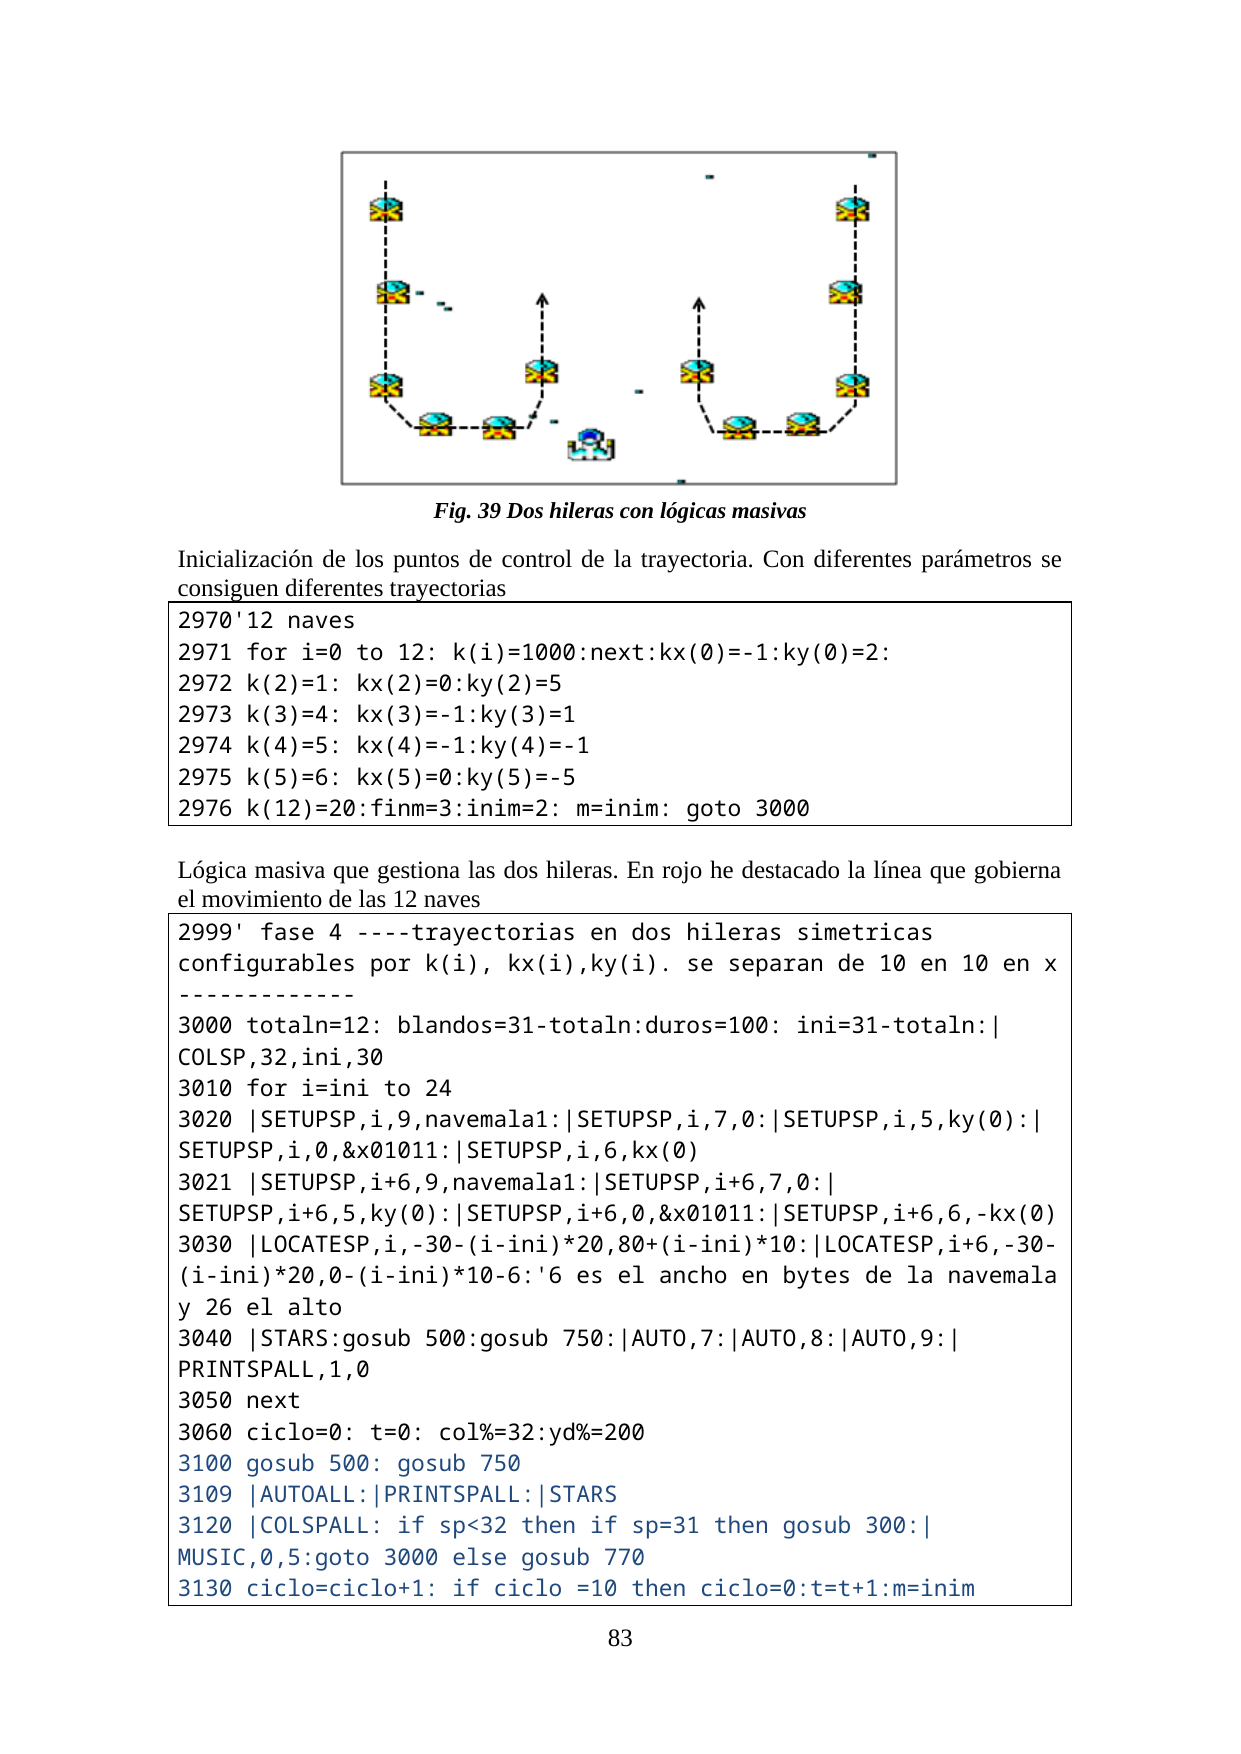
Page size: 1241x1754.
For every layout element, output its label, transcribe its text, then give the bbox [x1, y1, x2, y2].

text 2971 for i=0 to 12: k(i)=1000:next:kx(0)=-1:ky(0)=2: [177, 636, 1063, 667]
text 2975 k(5)=6: kx(5)=0:ky(5)=-5 [177, 761, 1063, 789]
text 3040 |STARS:gosub 500:gosub 750:|AUTO,7:|AUTO,8:|AUTO,9:|PRINTSPALL,1,0 [177, 1322, 1063, 1384]
text 3100 gosub 500: gosub 750 [177, 1447, 1063, 1478]
text Lógica masiva que gestiona las dos hileras. En rojo he destacado la línea que gobierna el movimiento de las 12 naves [177, 855, 1063, 913]
text 3020 |SETUPSP,i,9,navemala1:|SETUPSP,i,7,0:|SETUPSP,i,5,ky(0):|SETUPSP,i,0,&x01011:|SETUPSP,i,6,kx(0) [177, 1103, 1063, 1166]
text 3030 |LOCATESP,i,-30-(i-ini)*20,80+(i-ini)*10:|LOCATESP,i+6,-30-(i-ini)*20,0-(i-ini)*10-6:'6 es el ancho en bytes de la navemala y 26 el alto [177, 1228, 1063, 1322]
text 3120 |COLSPALL: if sp<32 then if sp=31 then gosub 300:|MUSIC,0,5:goto 3000 else gosub 770 [177, 1509, 1063, 1569]
text Inicialización de los puntos de control de la trayectoria. Con diferentes parámetros se consiguen diferentes trayectorias [177, 544, 1063, 601]
text 2972 k(2)=1: kx(2)=0:ky(2)=5 [177, 667, 1063, 698]
text 3010 for i=ini to 24 [177, 1072, 1063, 1103]
picture [335, 147, 905, 497]
text 2973 k(3)=4: kx(3)=-1:ky(3)=1 [177, 698, 1063, 729]
text 2976 k(12)=20:finm=3:inim=2: m=inim: goto 3000 [169, 789, 1071, 825]
text 3060 ciclo=0: t=0: col%=32:yd%=200 [177, 1416, 1063, 1447]
text 3000 totaln=12: blandos=31-totaln:duros=100: ini=31-totaln:|COLSP,32,ini,30 [177, 1009, 1063, 1072]
text 3130 ciclo=ciclo+1: if ciclo =10 then ciclo=0:t=t+1:m=inim [169, 1569, 1071, 1605]
text 3109 |AUTOALL:|PRINTSPALL:|STARS [177, 1478, 1063, 1509]
text Fig. 39 Dos hileras con lógicas masivas [177, 497, 1063, 523]
text 2999' fase 4 ----trayectorias en dos hileras simetricas configurables por k(i), kx(i),ky(i). se separan de 10 en 10 en x ------------- [169, 914, 1071, 1009]
text 2974 k(4)=5: kx(4)=-1:ky(4)=-1 [177, 729, 1063, 761]
text 2970'12 naves [169, 603, 1071, 636]
text 3021 |SETUPSP,i+6,9,navemala1:|SETUPSP,i+6,7,0:|SETUPSP,i+6,5,ky(0):|SETUPSP,i+6,0,&x01011:|SETUPSP,i+6,6,-kx(0) [177, 1166, 1063, 1228]
text 3050 next [177, 1384, 1063, 1416]
